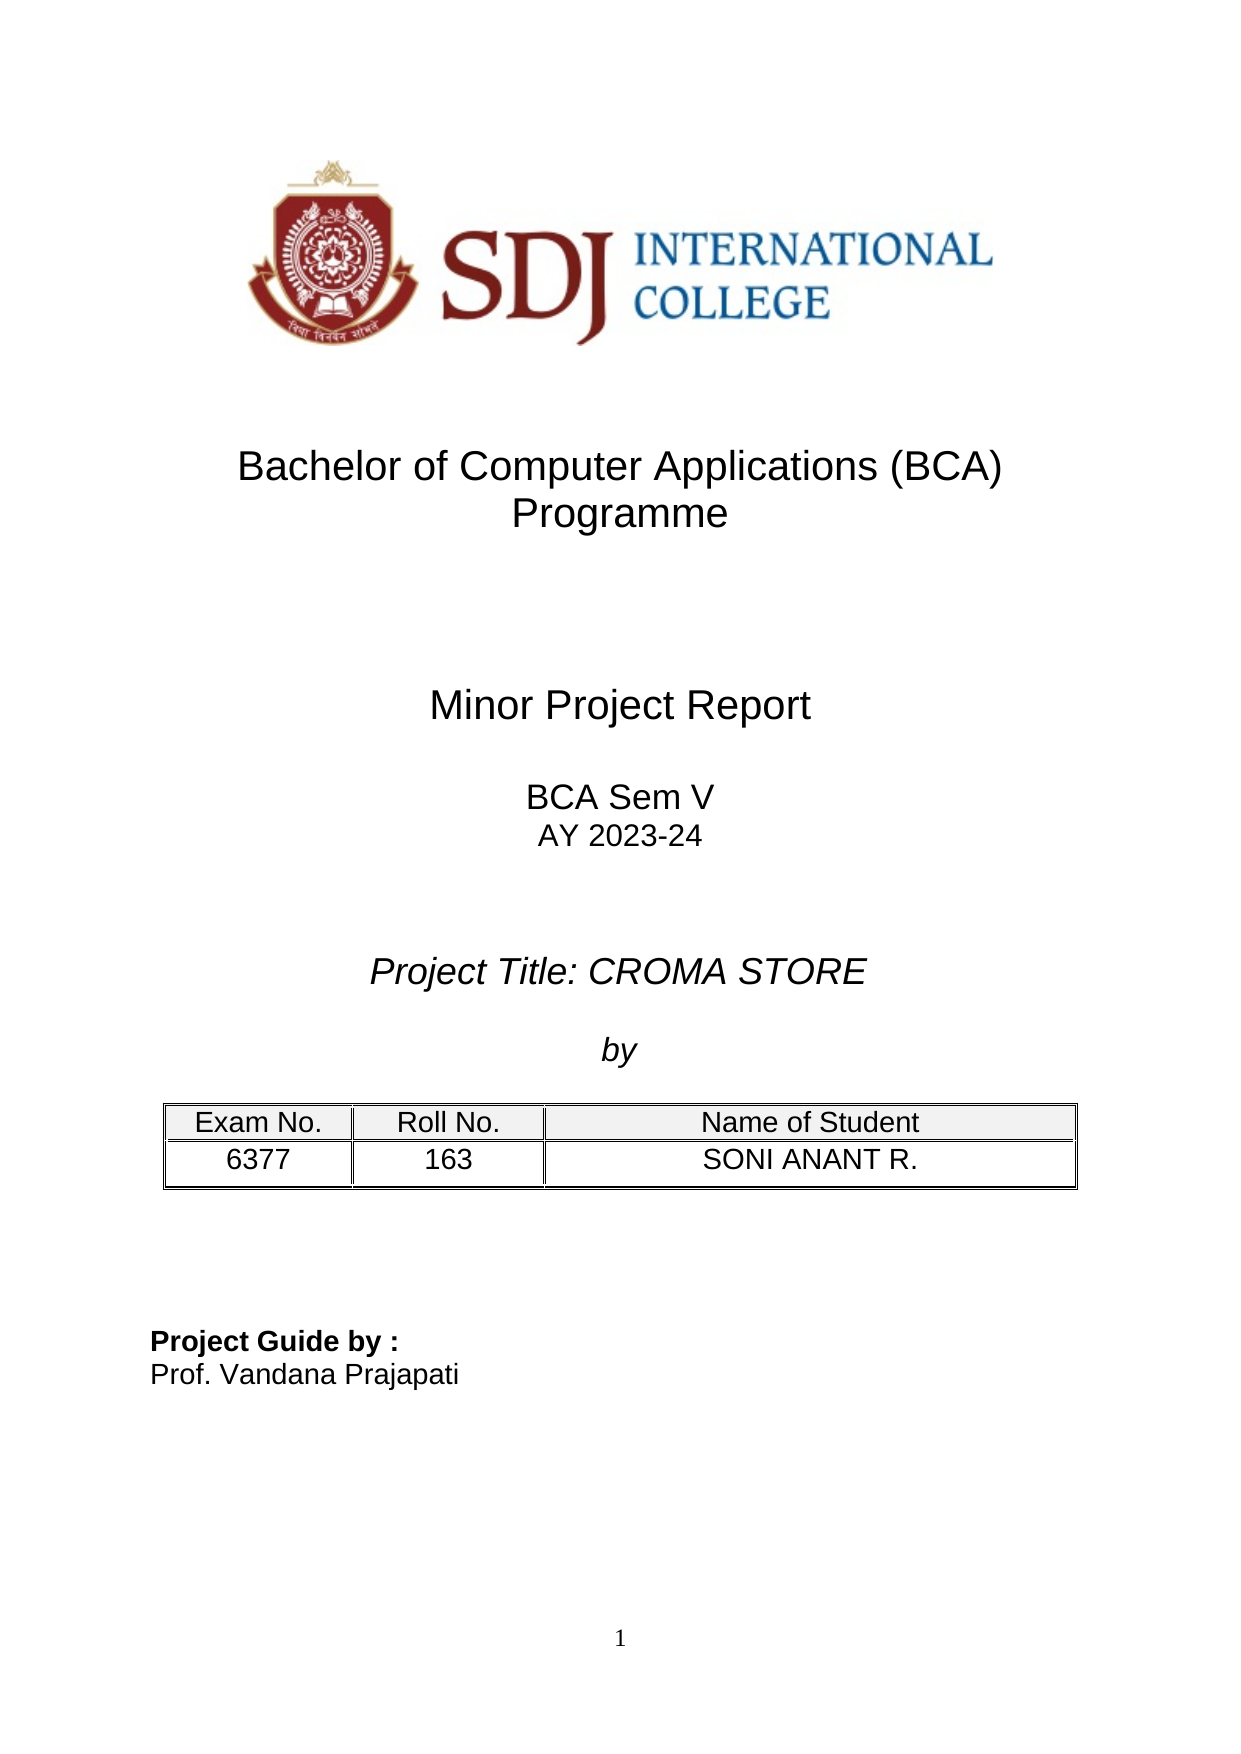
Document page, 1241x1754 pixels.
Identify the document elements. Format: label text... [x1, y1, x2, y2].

table_header Roll No. [353, 1106, 544, 1139]
text Project Guide by : [150, 1324, 1090, 1357]
text Project Title: CROMA STORE [150, 949, 1090, 992]
table_cell SONI ANANT R. [544, 1139, 1076, 1186]
text Prof. Vandana Prajapati [150, 1357, 1090, 1391]
text Minor Project Report [150, 681, 1090, 728]
table_header Exam No. [166, 1106, 352, 1139]
text BCA Sem V [150, 776, 1090, 817]
picture [247, 160, 994, 346]
table_header Name of Student [544, 1106, 1075, 1139]
table_cell 6377 [164, 1139, 352, 1186]
text by [150, 1030, 1090, 1069]
table_cell 163 [353, 1142, 544, 1186]
text AY 2023-24 [150, 817, 1090, 853]
text Bachelor of Computer Applications (BCA) Programme [150, 441, 1090, 537]
